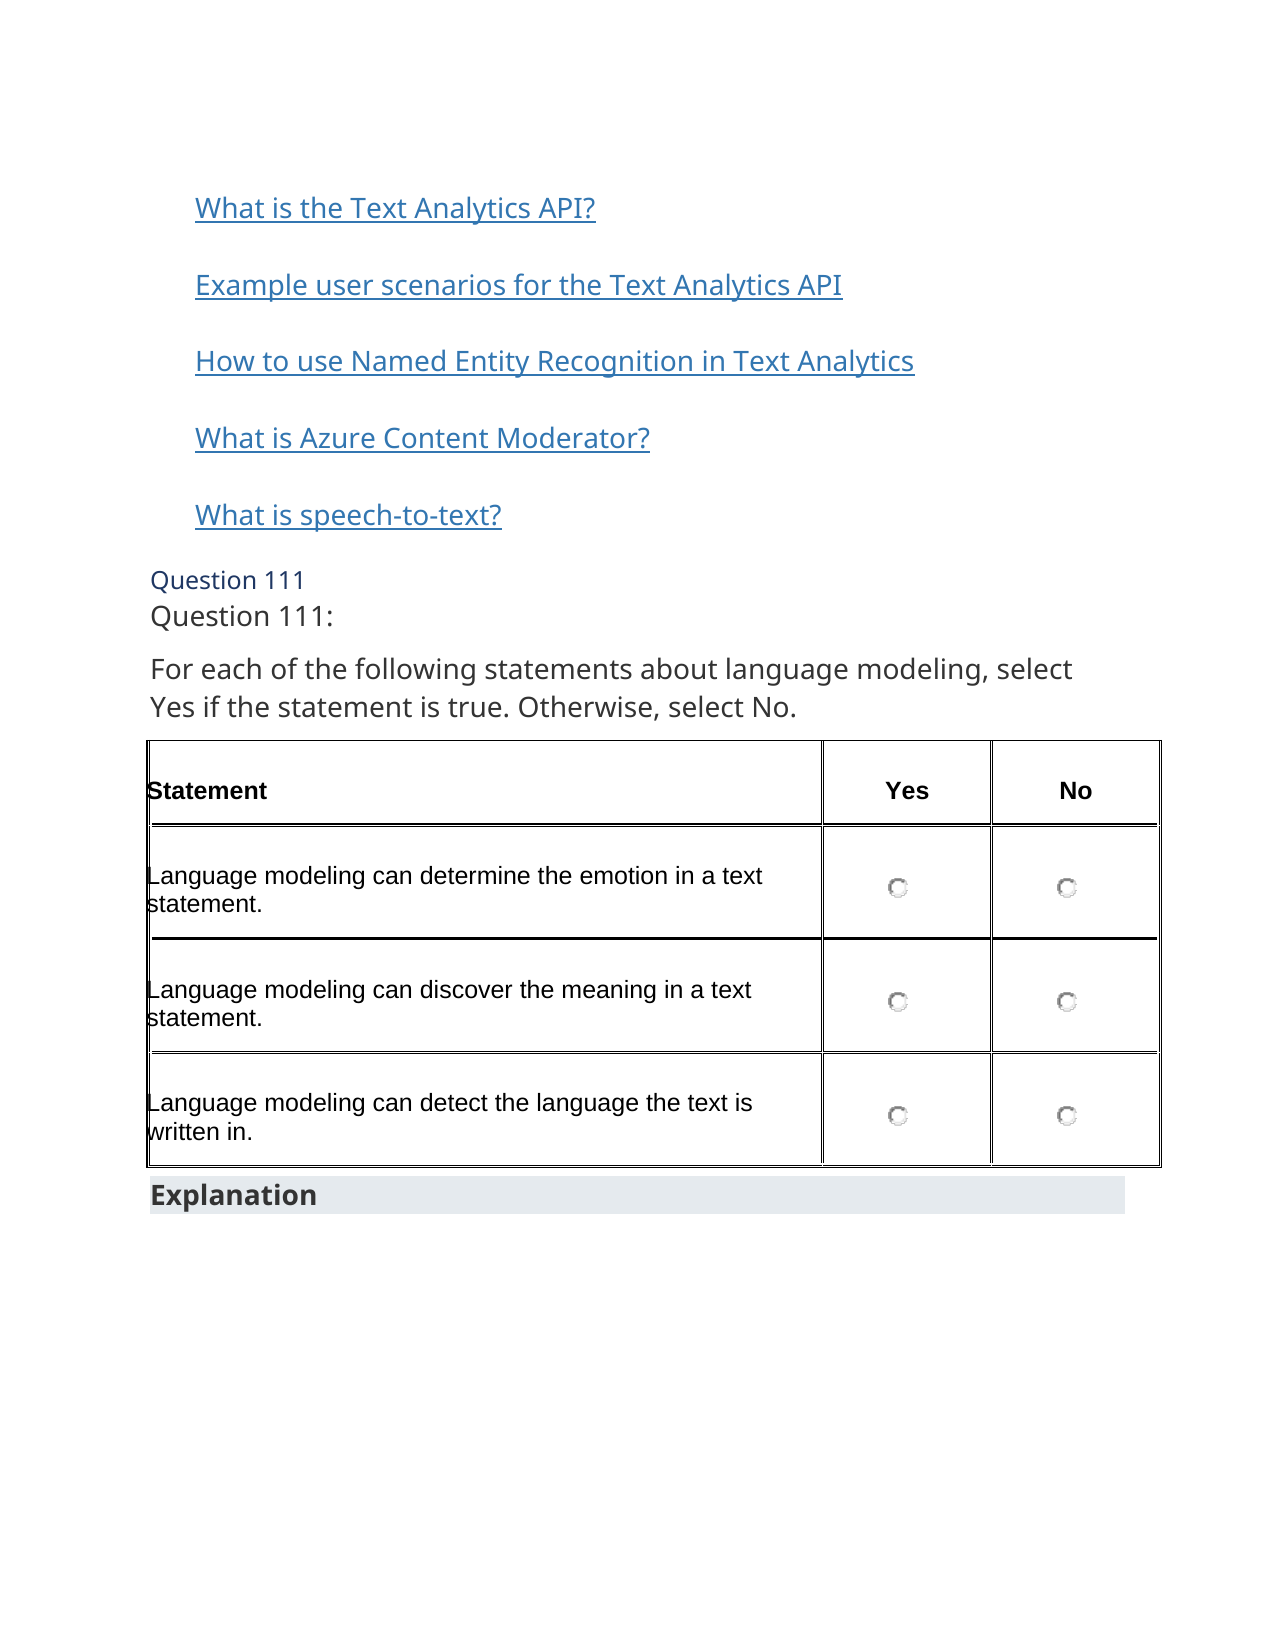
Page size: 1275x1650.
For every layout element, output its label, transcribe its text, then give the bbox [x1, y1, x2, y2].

text Question 111: [150, 597, 1125, 635]
table_cell [824, 940, 990, 1051]
table_cell [823, 1054, 991, 1165]
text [195, 150, 1080, 533]
table_cell [993, 937, 1159, 1051]
table_cell [993, 823, 1159, 937]
table_header Yes [824, 741, 990, 823]
table_cell Language modeling can discover the meaning in a text statement. [150, 937, 821, 1051]
table_cell Language modeling can detect the language the text is written in. [148, 1051, 823, 1165]
subtitle Question 111 [150, 562, 1125, 597]
text Explanation [150, 1176, 1125, 1214]
text For each of the following statements about language modeling, select Yes if the statement is true. Otherwise, select No. [150, 649, 1125, 726]
table_cell [824, 827, 990, 937]
table_header No [993, 741, 1159, 823]
table_cell Language modeling can determine the emotion in a text statement. [150, 823, 821, 937]
table_cell [991, 1051, 1160, 1165]
table_header Statement [150, 741, 821, 823]
